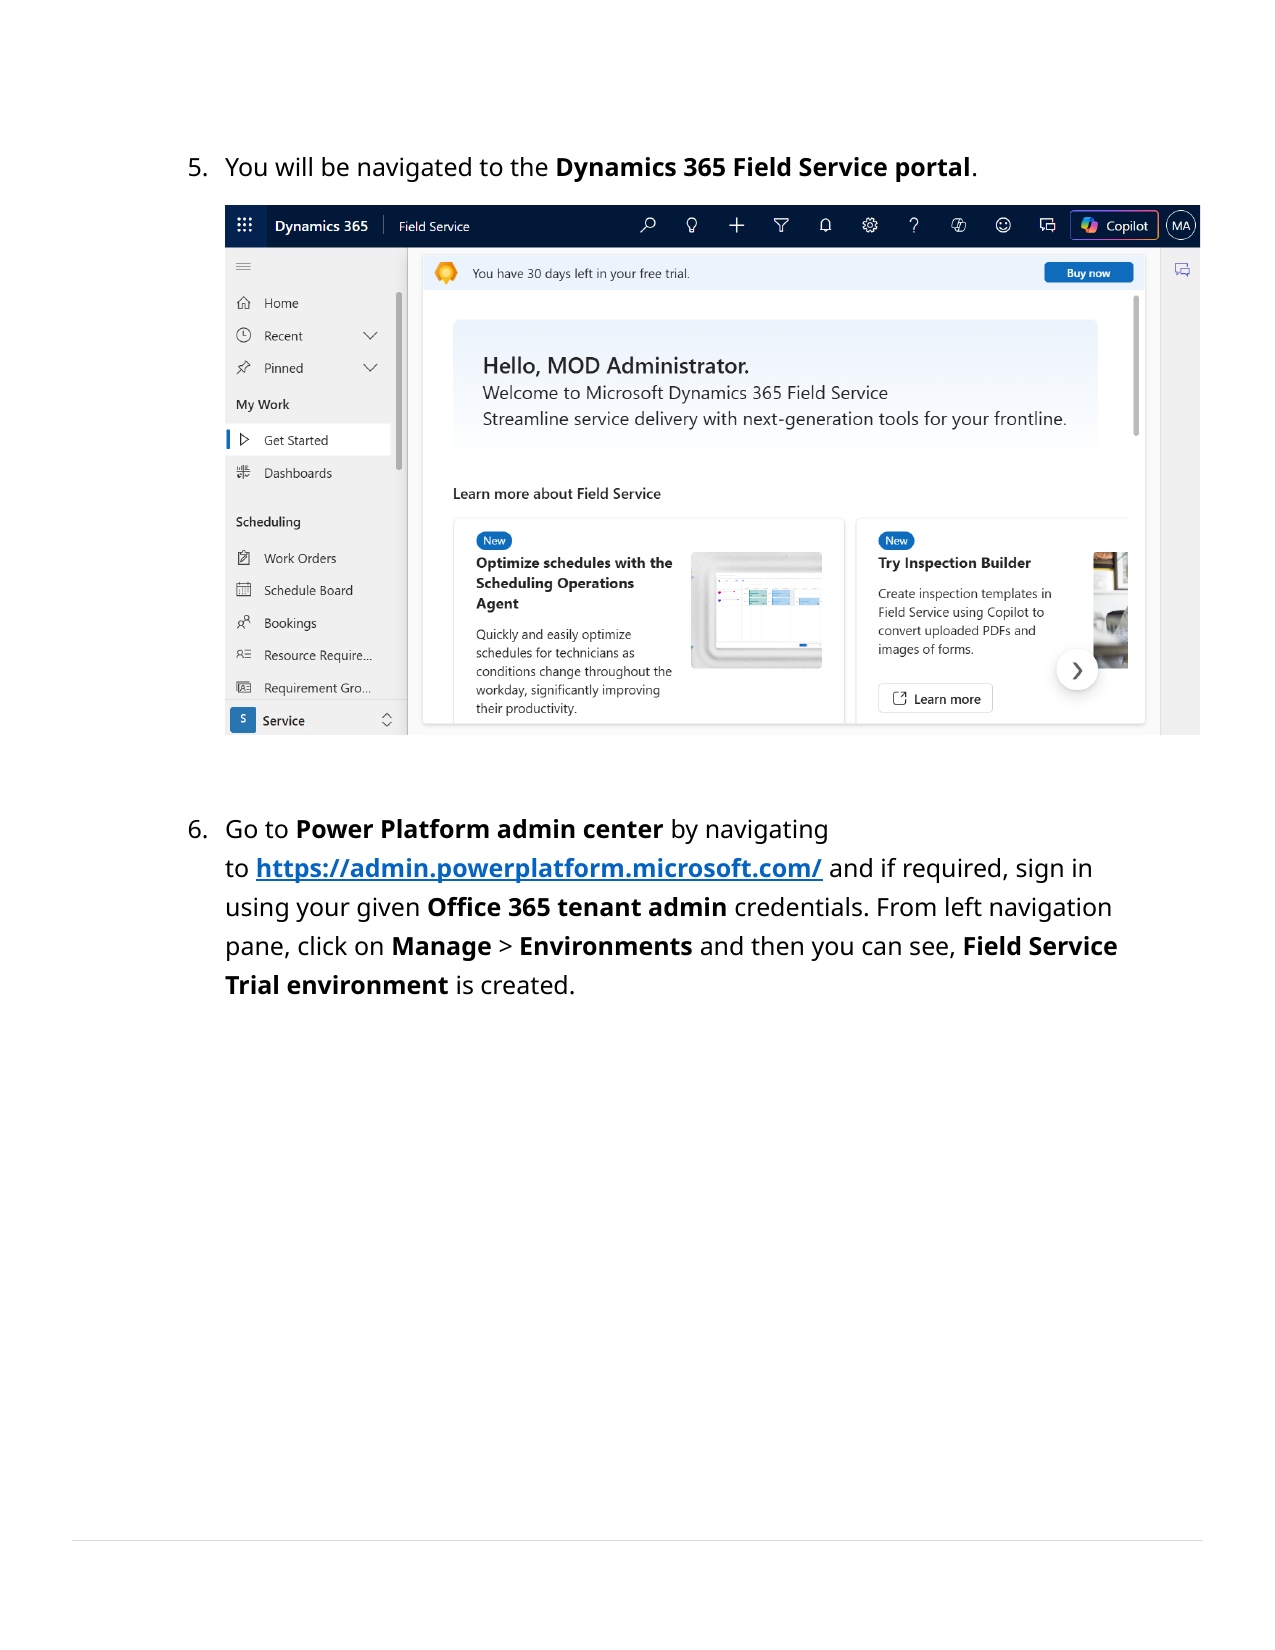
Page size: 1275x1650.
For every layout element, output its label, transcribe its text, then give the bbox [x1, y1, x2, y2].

list You will be navigated to the Dynamics 365 Field Service portal. [187, 150, 1125, 184]
picture [225, 205, 1200, 735]
list Go to Power Platform admin center by navigating to https://admin.powerplatform.microsoft.com/ and if required, sign in using your given Office 365 tenant admin credentials. From left navigation pane, click on Manage > Environments and then you can see, Field Service Trial environment is created. [187, 811, 1125, 1002]
